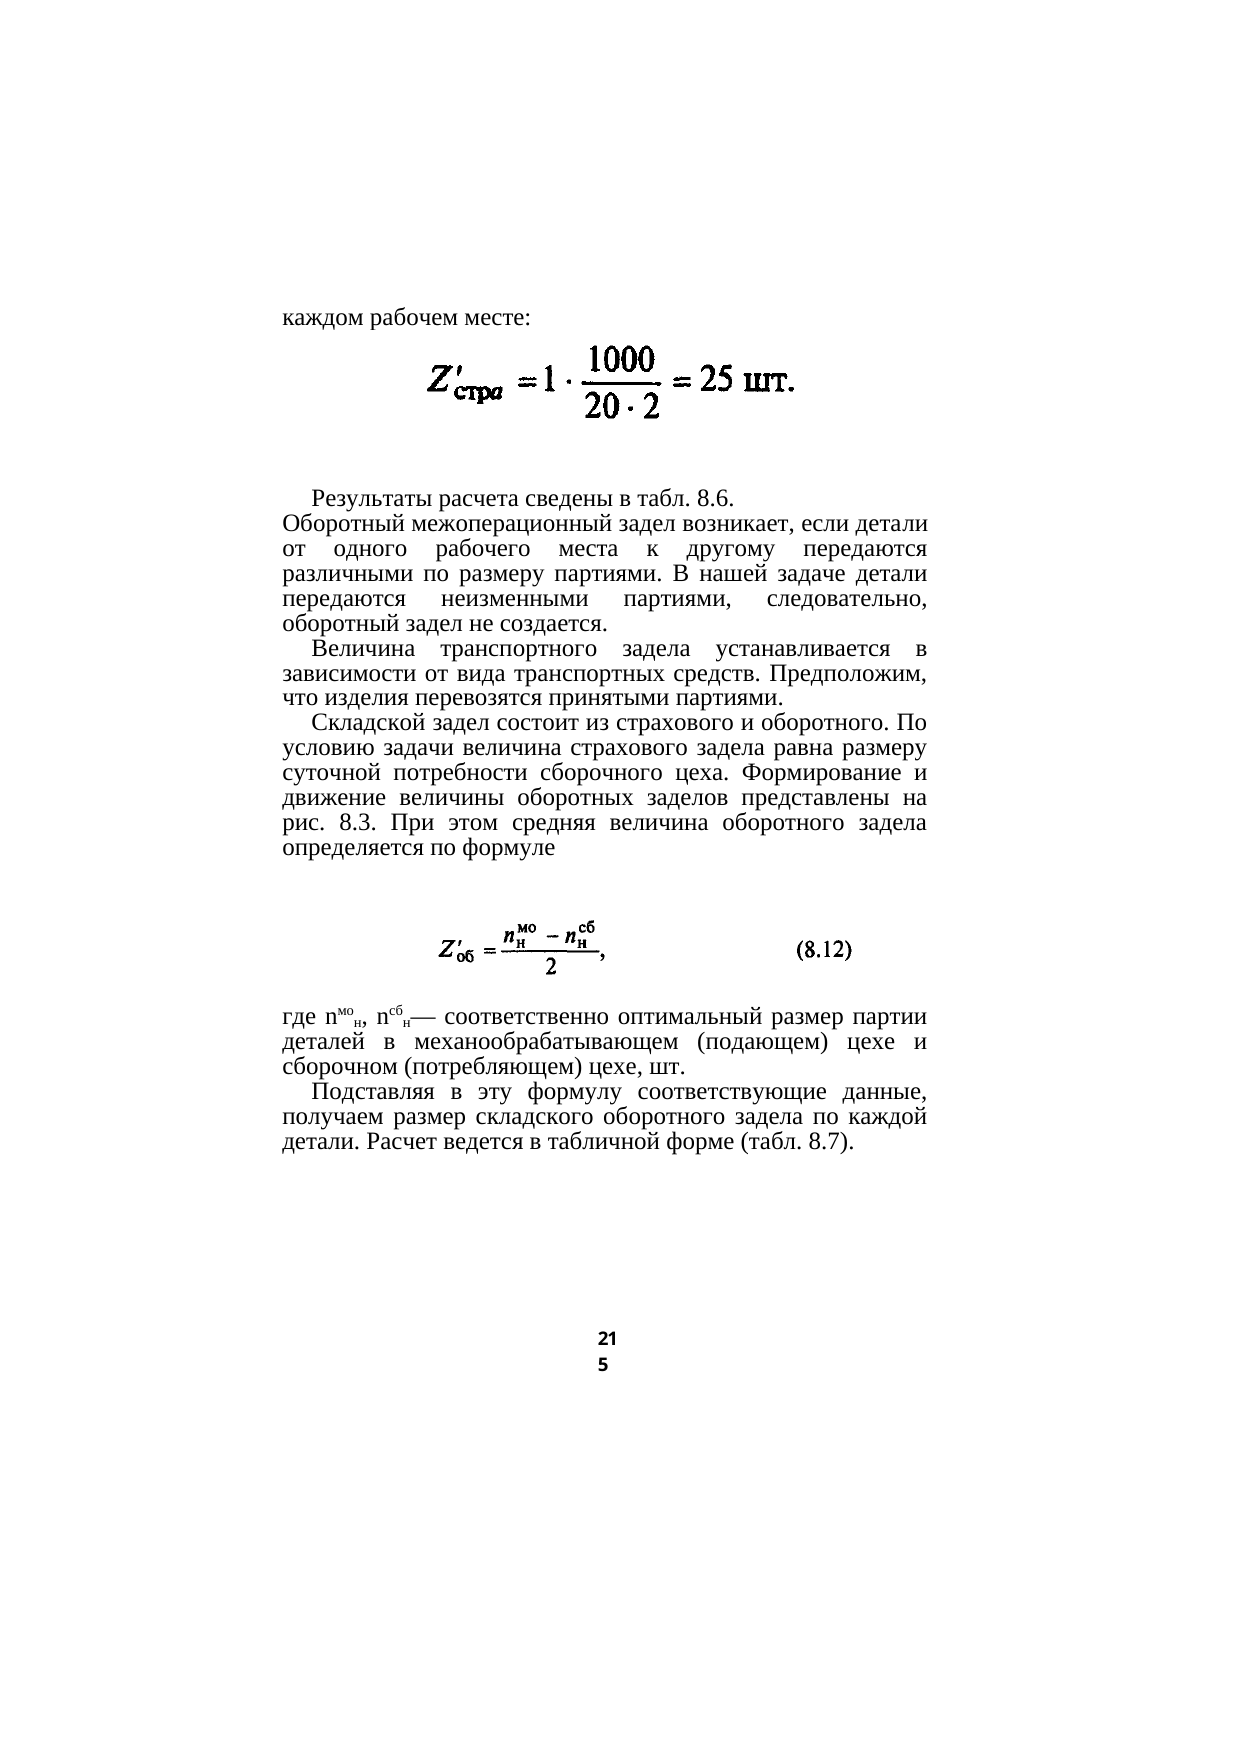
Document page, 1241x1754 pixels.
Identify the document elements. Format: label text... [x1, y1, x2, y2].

picture [353, 914, 859, 980]
text Величина транспортного задела устанавливается в зависимости от вида транспортных средств. Предположим, что изделия перевозятся принятыми партиями. [282, 636, 928, 711]
text Складской задел состоит из страхового и оборотного. По условию задачи величина страхового задела равна размеру суточной потребности сборочного цеха. Формирование и движение величины оборотных заделов представлены на рис. 8.3. При этом средняя величина оборотного задела определяется по формуле [282, 711, 928, 860]
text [282, 305, 928, 331]
picture [326, 330, 886, 449]
text Подставляя в эту формулу соответствующие данные, получаем размер складского оборотного задела по каждой детали. Расчет ведется в табличной форме (табл. 8.7). [282, 1079, 928, 1154]
text где nмон, nсбн— соответственно оптимальный размер партии деталей в механообрабатывающем (подающем) цехе и сборочном (потребляющем) цехе, шт. [282, 1005, 928, 1079]
text Оборотный межоперационный задел возникает, если детали от одного рабочего места к другому передаются различными по размеру партиями. В нашей задаче детали передаются неизменными партиями, следовательно, оборотный задел не создается. [282, 512, 928, 636]
text Результаты расчета сведены в табл. 8.6. [282, 486, 932, 512]
